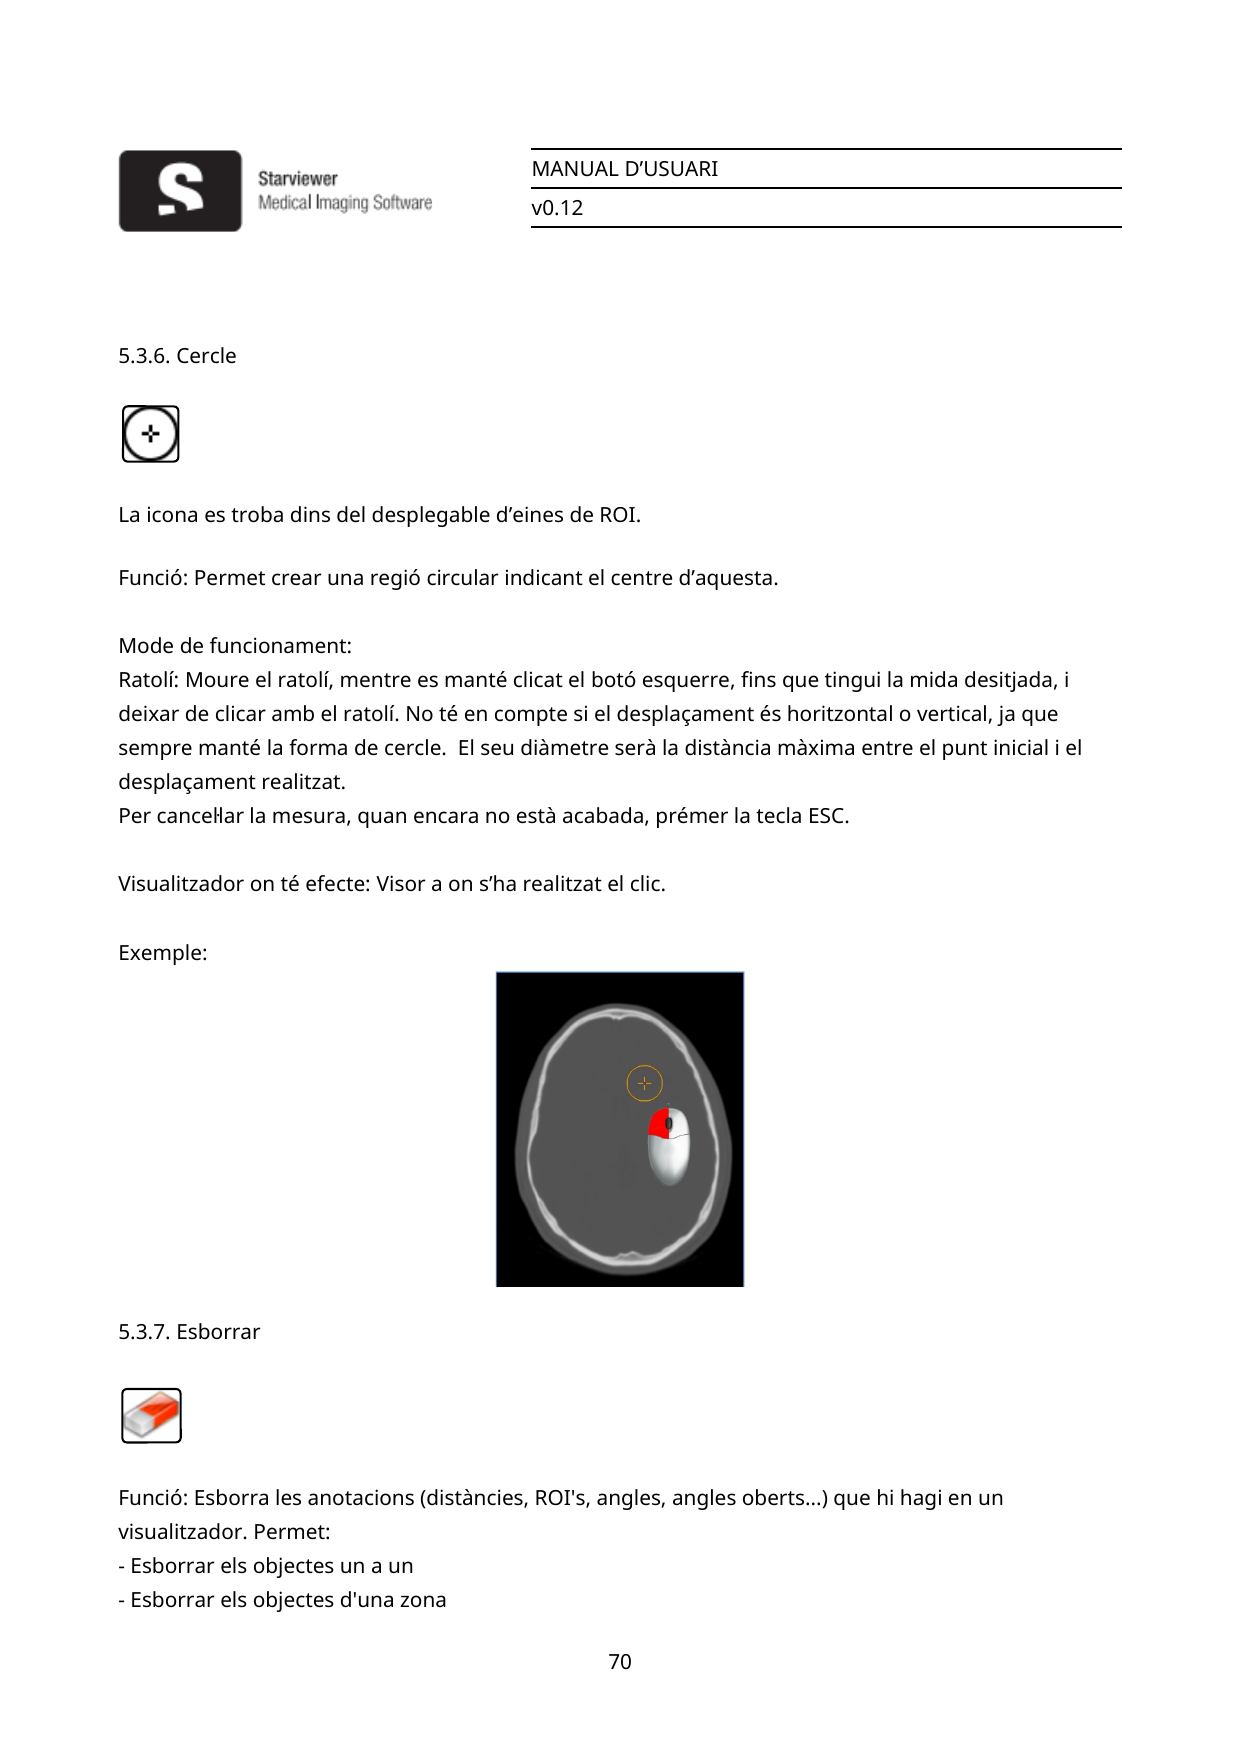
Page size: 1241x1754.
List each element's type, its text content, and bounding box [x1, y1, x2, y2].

text - Esborrar els objectes un a un [118, 1551, 1122, 1579]
text - Esborrar els objectes d'una zona [118, 1585, 1122, 1614]
text Per cancel·lar la mesura, quan encara no està acabada, prémer la tecla ESC. [118, 801, 1122, 830]
text Mode de funcionament: [118, 631, 1122, 659]
picture [495, 971, 745, 1287]
text Exemple: [118, 938, 1122, 966]
text La icona es troba dins del desplegable d’eines de ROI. [118, 501, 1122, 529]
subtitle Cercle [118, 341, 1122, 370]
picture [124, 1391, 179, 1441]
text Visualitzador on té efecte: Visor a on s’ha realitzat el clic. [118, 869, 1122, 898]
text Ratolí: Moure el ratolí, mentre es manté clicat el botó esquerre, fins que tingui la mida desitjada, i deixar de clicar amb el ratolí. No té en compte si el desplaçament és horitzontal o vertical, ja que sempre manté la forma de cercle. El seu diàmetre serà la distància màxima entre el punt inicial i el desplaçament realitzat. [118, 665, 1122, 796]
text Funció: Permet crear una regió circular indicant el centre d’aquesta. [118, 563, 1122, 591]
subtitle Esborrar [118, 1317, 1122, 1345]
text Funció: Esborra les anotacions (distàncies, ROI's, angles, angles oberts...) que hi hagi en un visualitzador. Permet: [118, 1483, 1122, 1546]
picture [125, 408, 177, 460]
